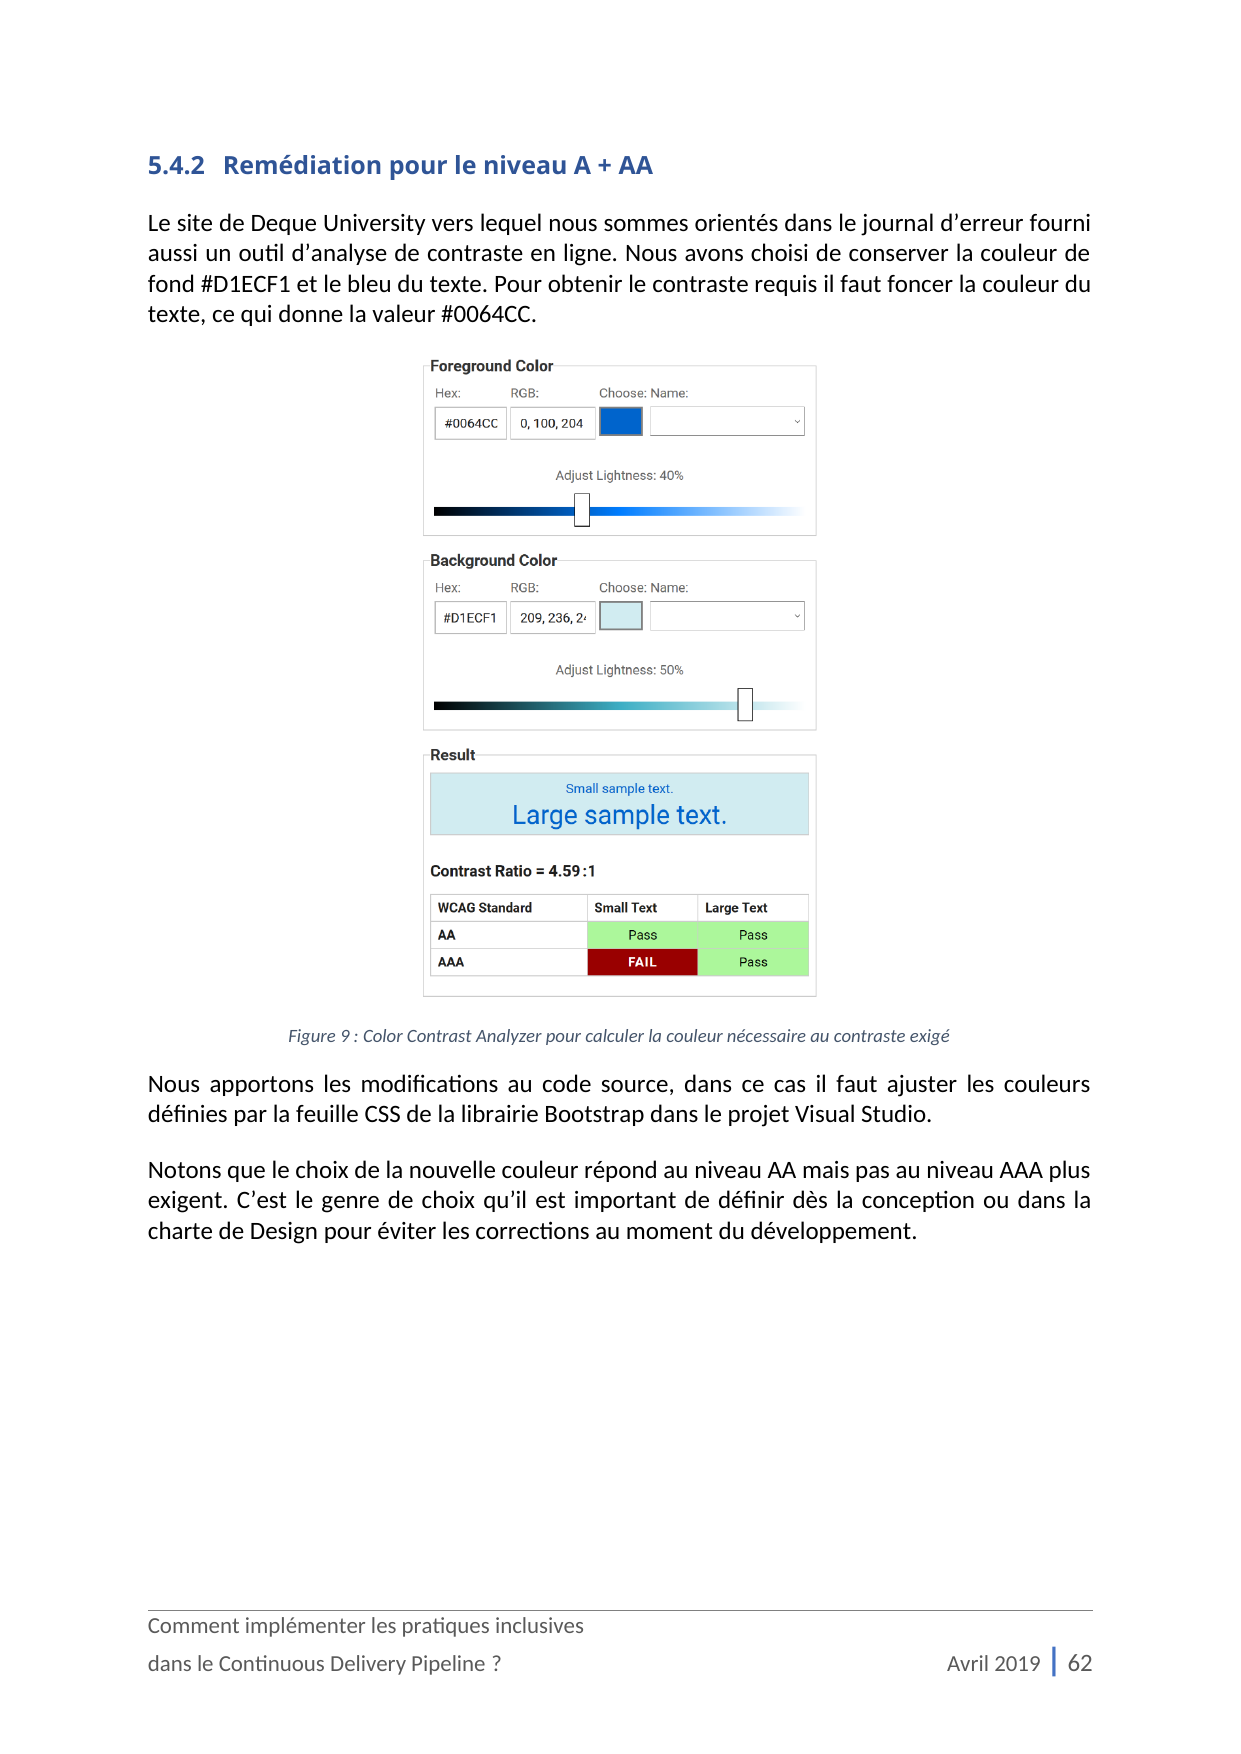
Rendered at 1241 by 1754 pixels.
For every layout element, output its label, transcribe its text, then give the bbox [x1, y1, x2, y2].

text Le site de Deque University vers lequel nous sommes orientés dans le journal d’erreur fourni aussi un outil d’analyse de contraste en ligne. Nous avons choisi de conserver la couleur de fond #D1ECF1 et le bleu du texte. Pour obtenir le contraste requis il faut foncer la couleur du texte, ce qui donne la valeur #0064CC. [148, 207, 1093, 329]
picture [419, 353, 821, 1000]
text Nous apportons les modifications au code source, dans ce cas il faut ajuster les couleurs définies par la feuille CSS de la librairie Bootstrap dans le projet Visual Studio. [148, 1068, 1093, 1129]
text Notons que le choix de la nouvelle couleur répond au niveau AA mais pas au niveau AAA plus exigent. C’est le genre de choix qu’il est important de définir dès la conception ou dans la charte de Design pour éviter les corrections au moment du développement. [148, 1154, 1093, 1246]
subtitle Remédiation pour le niveau A + AA [148, 148, 1093, 182]
